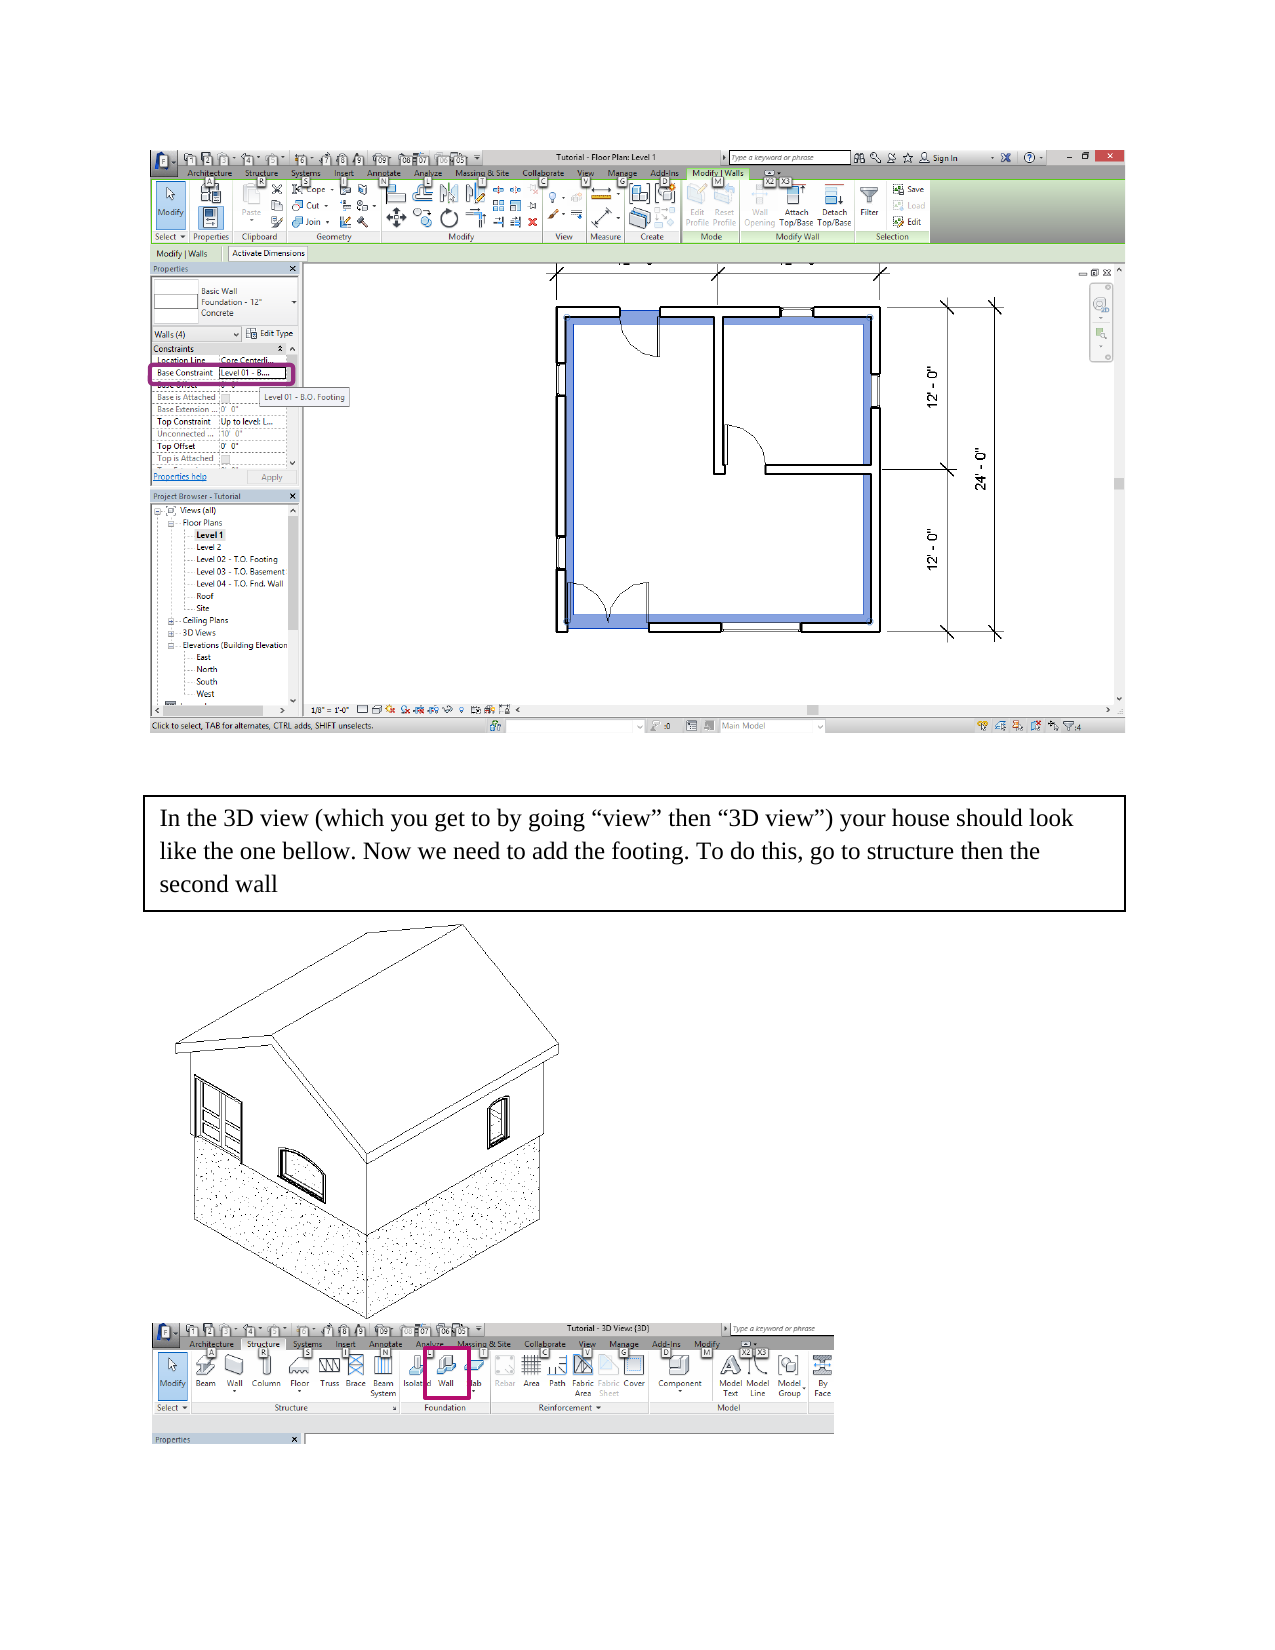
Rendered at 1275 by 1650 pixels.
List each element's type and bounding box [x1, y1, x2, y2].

picture [150, 150, 1125, 733]
picture [152, 367, 291, 381]
picture [152, 1323, 834, 1444]
picture [150, 918, 609, 1320]
